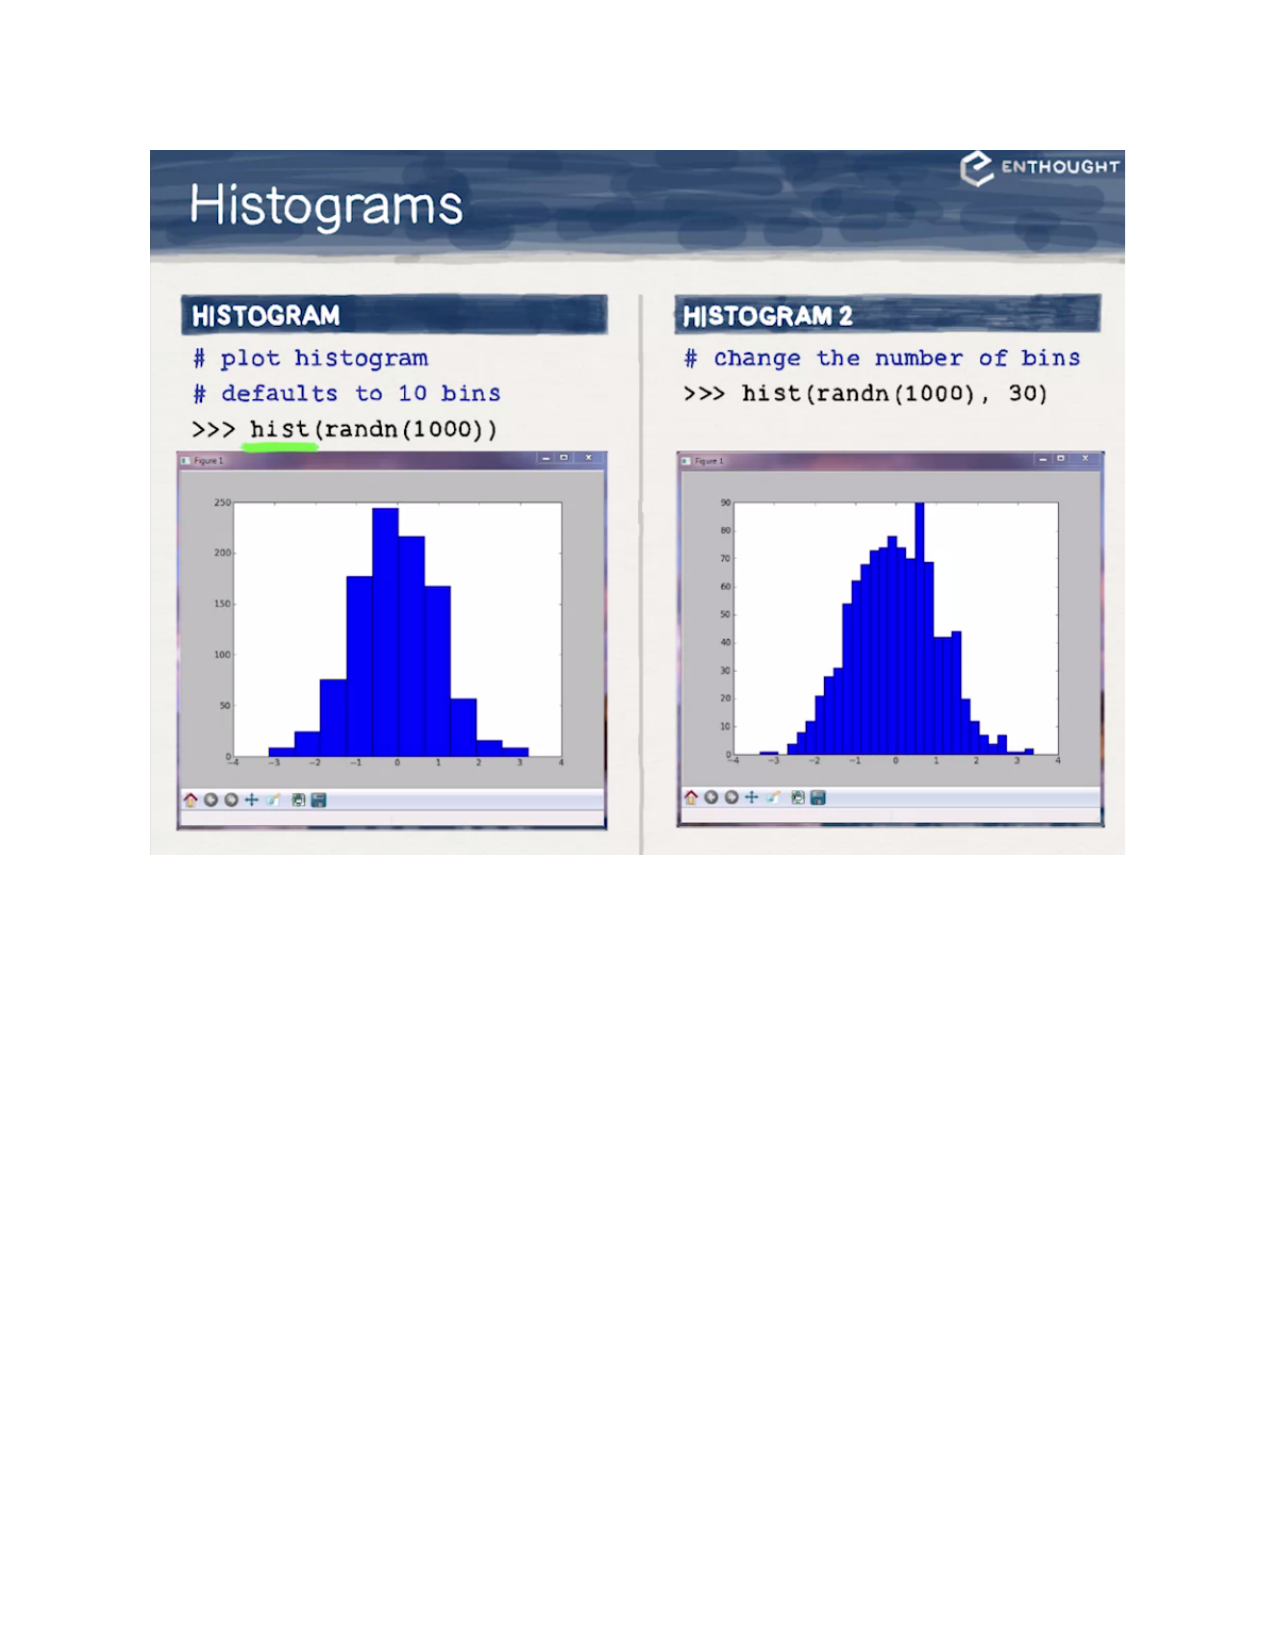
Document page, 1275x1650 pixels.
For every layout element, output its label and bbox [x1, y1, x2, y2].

picture [150, 150, 1125, 855]
